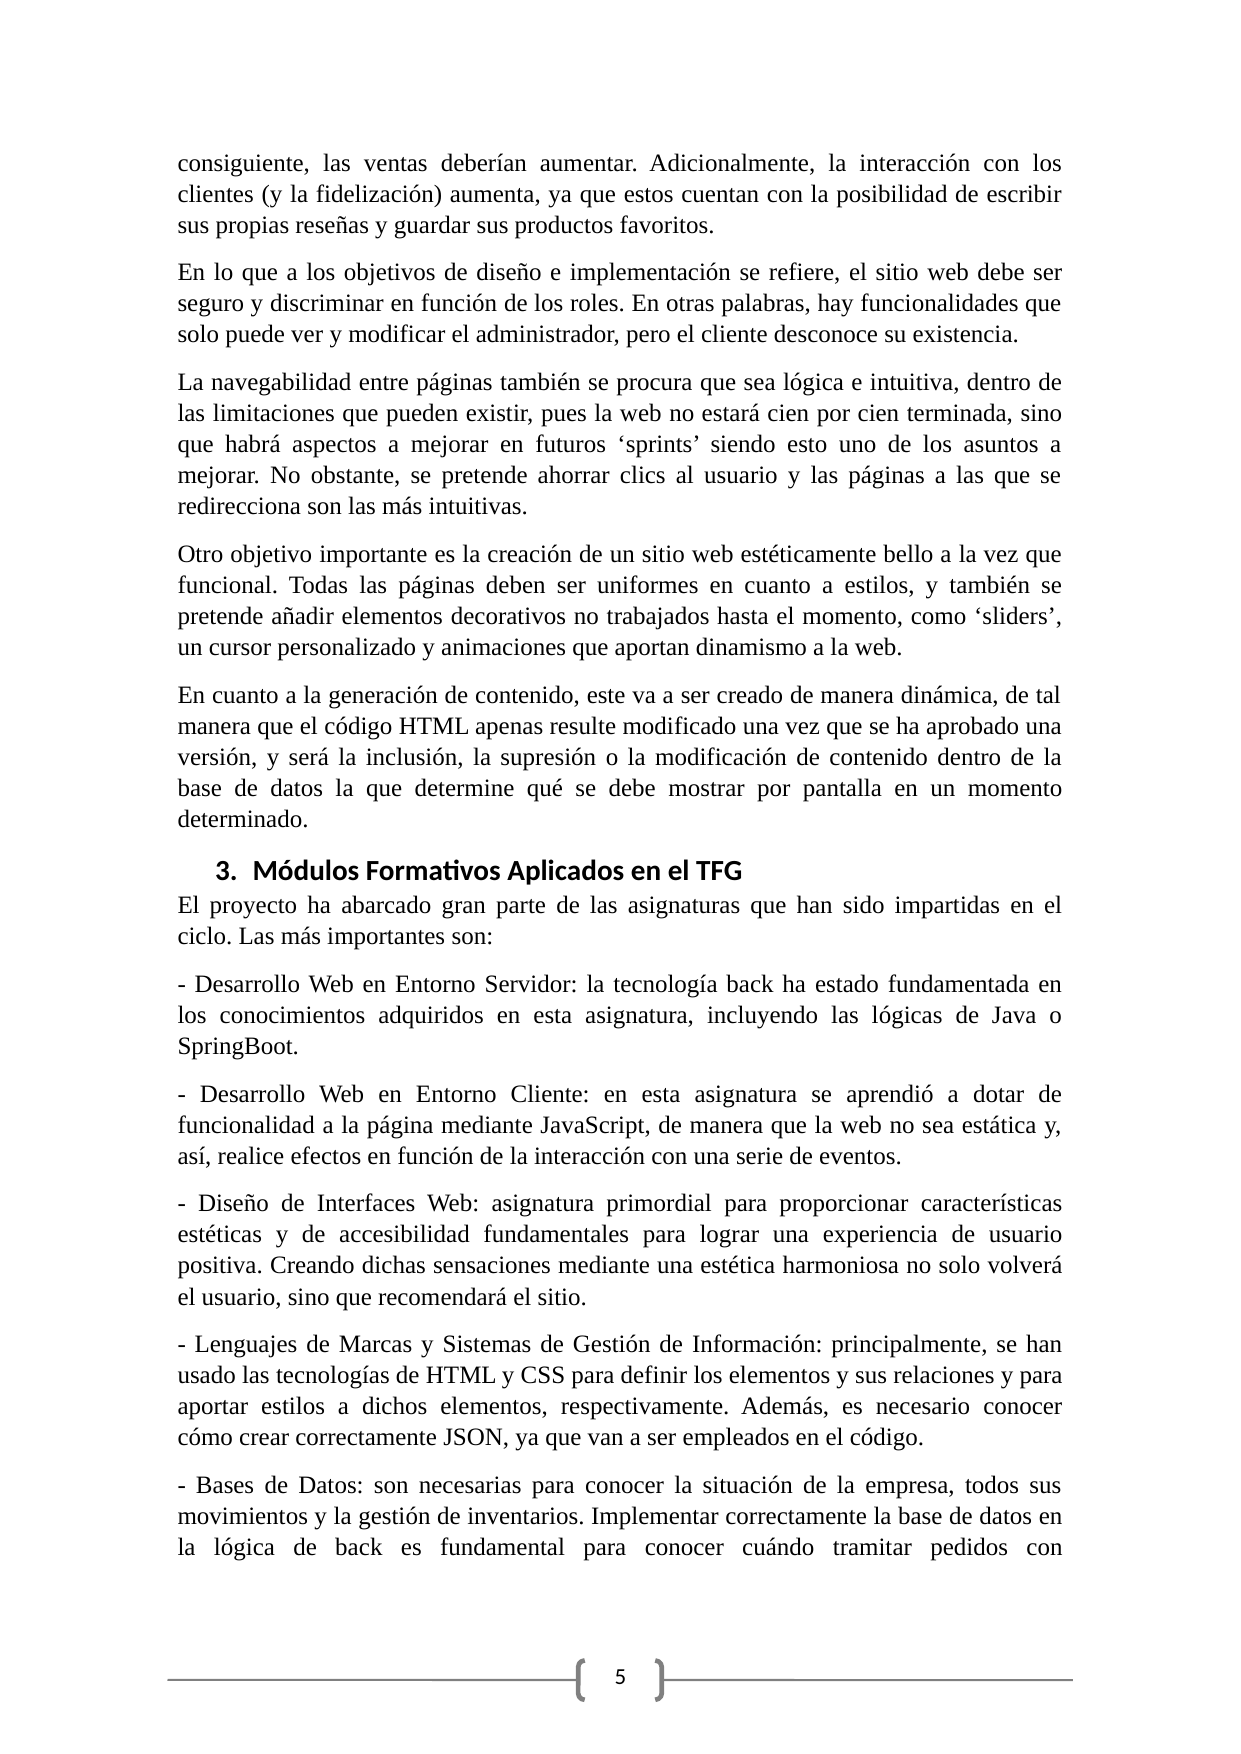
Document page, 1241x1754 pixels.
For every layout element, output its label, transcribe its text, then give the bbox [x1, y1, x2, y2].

text En cuanto a la generación de contenido, este va a ser creado de manera dinámica, de tal manera que el código HTML apenas resulte modificado una vez que se ha aprobado una versión, y será la inclusión, la supresión o la modificación de contenido dentro de la base de datos la que determine qué se debe mostrar por pantalla en un momento determinado. [177, 680, 1063, 833]
text En lo que a los objetivos de diseño e implementación se refiere, el sitio web debe ser seguro y discriminar en función de los roles. En otras palabras, hay funcionalidades que solo puede ver y modificar el administrador, pero el cliente desconoce su existencia. [177, 257, 1063, 348]
text - Desarrollo Web en Entorno Cliente: en esta asignatura se aprendió a dotar de funcionalidad a la página mediante JavaScript, de manera que la web no sea estática y, así, realice efectos en función de la interacción con una serie de eventos. [177, 1079, 1063, 1169]
text La navegabilidad entre páginas también se procura que sea lógica e intuitiva, dentro de las limitaciones que pueden existir, pues la web no estará cien por cien terminada, sino que habrá aspectos a mejorar en futuros ‘sprints’ siendo esto uno de los asuntos a mejorar. No obstante, se pretende ahorrar clics al usuario y las páginas a las que se redirecciona son las más intuitivas. [177, 367, 1063, 520]
text El proyecto ha abarcado gran parte de las asignaturas que han sido impartidas en el ciclo. Las más importantes son: [177, 890, 1063, 950]
text - Lenguajes de Marcas y Sistemas de Gestión de Información: principalmente, se han usado las tecnologías de HTML y CSS para definir los elementos y sus relaciones y para aportar estilos a dichos elementos, respectivamente. Además, es necesario conocer cómo crear correctamente JSON, ya que van a ser empleados en el código. [177, 1329, 1063, 1451]
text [177, 1470, 1063, 1561]
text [177, 148, 1063, 238]
text - Diseño de Interfaces Web: asignatura primordial para proporcionar características estéticas y de accesibilidad fundamentales para lograr una experiencia de usuario positiva. Creando dichas sensaciones mediante una estética harmoniosa no solo volverá el usuario, sino que recomendará el sitio. [177, 1188, 1063, 1310]
text Otro objetivo importante es la creación de un sitio web estéticamente bello a la vez que funcional. Todas las páginas deben ser uniformes en cuanto a estilos, y también se pretende añadir elementos decorativos no trabajados hasta el momento, como ‘sliders’, un cursor personalizado y animaciones que aportan dinamismo a la web. [177, 539, 1063, 661]
subtitle Módulos Formativos Aplicados en el TFG [215, 852, 1063, 887]
text - Desarrollo Web en Entorno Servidor: la tecnología back ha estado fundamentada en los conocimientos adquiridos en esta asignatura, incluyendo las lógicas de Java o SpringBoot. [177, 969, 1063, 1060]
